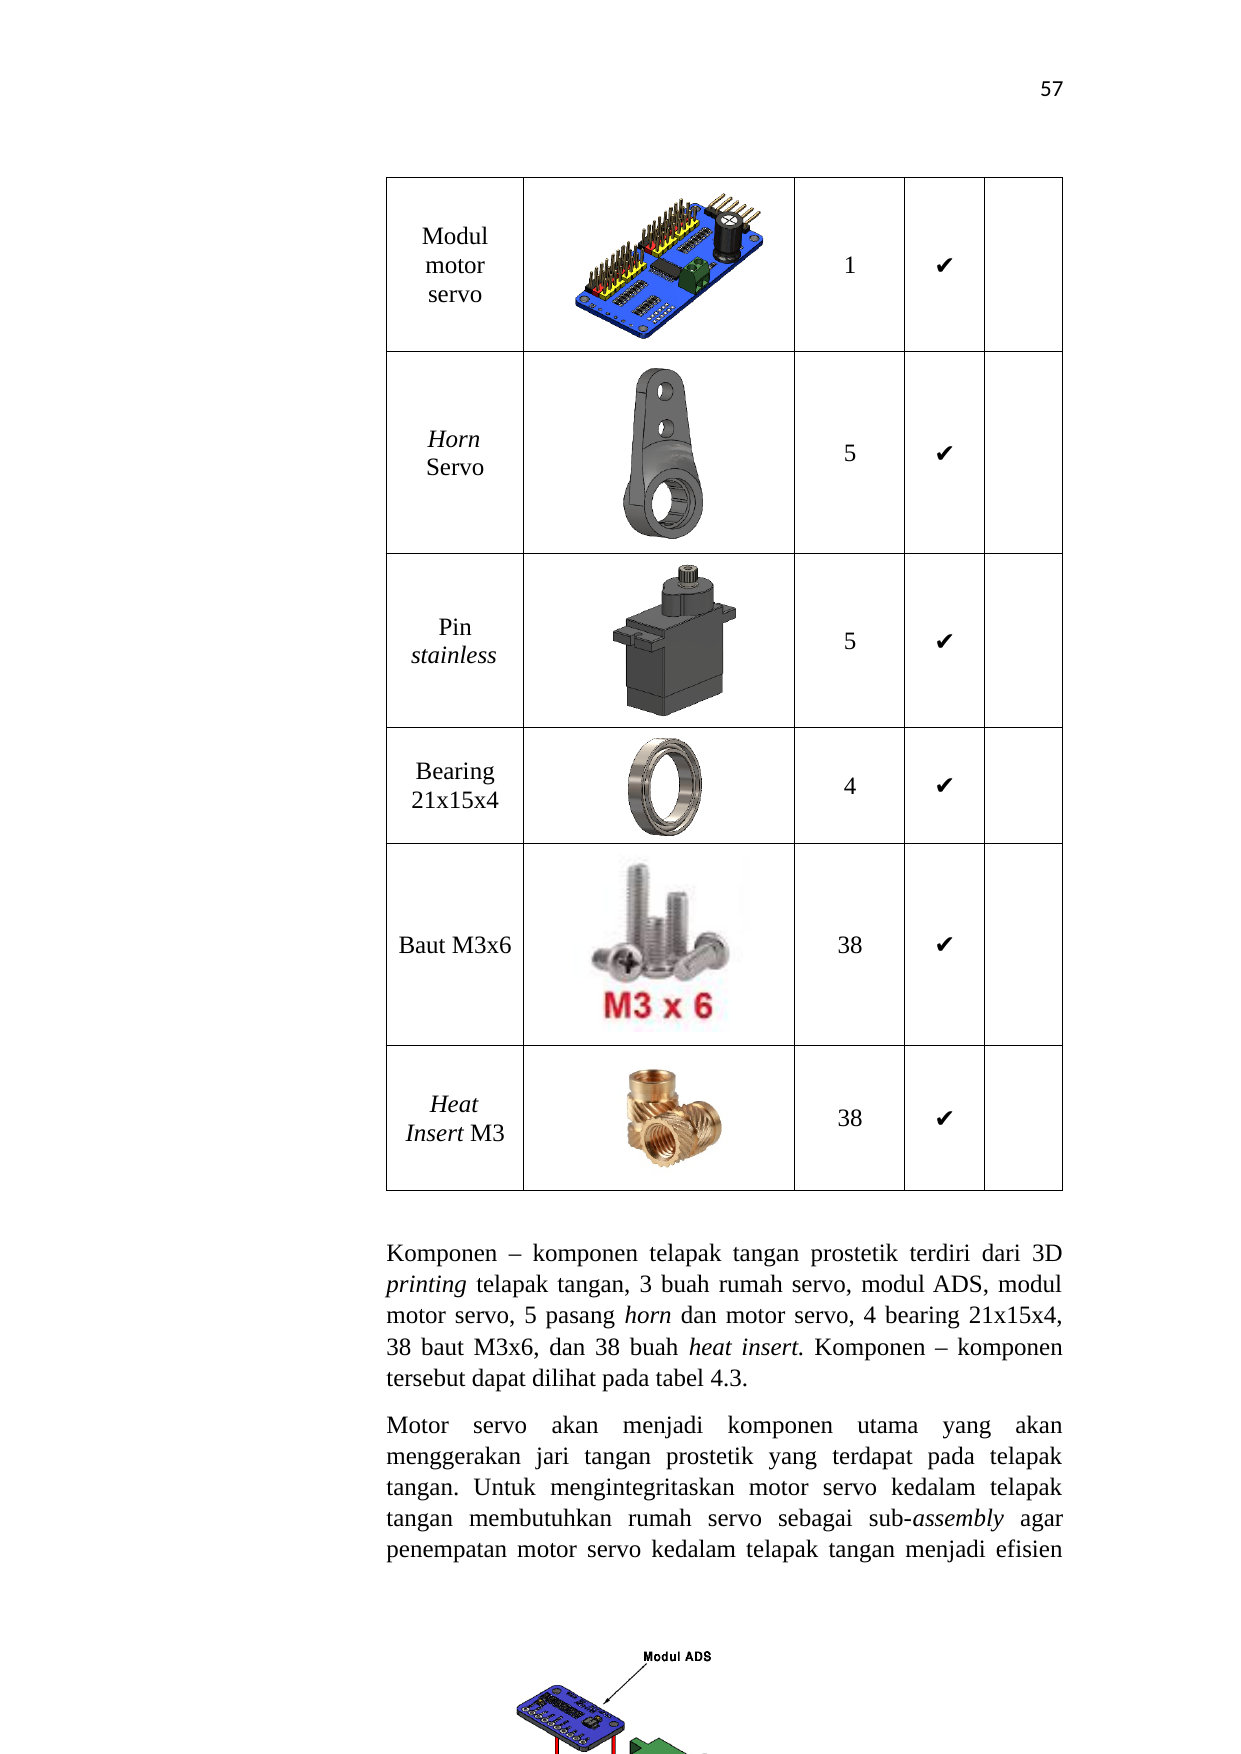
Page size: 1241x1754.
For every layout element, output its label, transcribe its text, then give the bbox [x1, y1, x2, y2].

table_cell ✔ [905, 1046, 984, 1190]
table_cell 4 [795, 728, 904, 843]
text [386, 1410, 1063, 1563]
table_cell [524, 728, 794, 843]
table_cell [985, 178, 1062, 351]
table_cell ✔ [905, 554, 984, 727]
table_cell Modul motor servo [387, 178, 523, 351]
table_cell [985, 844, 1062, 1045]
table_cell [524, 1046, 794, 1190]
table_cell Pin stainless [387, 554, 523, 727]
table_cell [524, 352, 794, 553]
table_cell [985, 1046, 1062, 1190]
table_cell Heat Insert M3 [387, 1046, 523, 1190]
table_cell 38 [795, 844, 904, 1045]
table_cell 5 [795, 554, 904, 727]
table_cell ✔ [905, 728, 984, 843]
picture [425, 1629, 746, 1754]
table_cell ✔ [905, 352, 984, 553]
table_cell [985, 554, 1062, 727]
text Komponen – komponen telapak tangan prostetik terdiri dari 3D printing telapak tangan, 3 buah rumah servo, modul ADS, modul motor servo, 5 pasang horn dan motor servo, 4 bearing 21x15x4, 38 baut M3x6, dan 38 buah heat insert. Komponen – komponen tersebut dapat dilihat pada tabel 4.3. [386, 1238, 1063, 1391]
table_cell [985, 352, 1062, 553]
table_cell 1 [795, 178, 904, 351]
table_cell Bearing 21x15x4 [387, 728, 523, 843]
table_cell [985, 728, 1062, 843]
table_cell [524, 178, 794, 351]
table_cell ✔ [905, 178, 984, 351]
table_cell ✔ [905, 844, 984, 1045]
table_cell [524, 844, 794, 1045]
table_cell [524, 554, 794, 727]
table_cell Horn Servo [387, 352, 523, 553]
table_cell 5 [795, 352, 904, 553]
table_cell Baut M3x6 [387, 844, 523, 1045]
table_cell 38 [795, 1046, 904, 1190]
